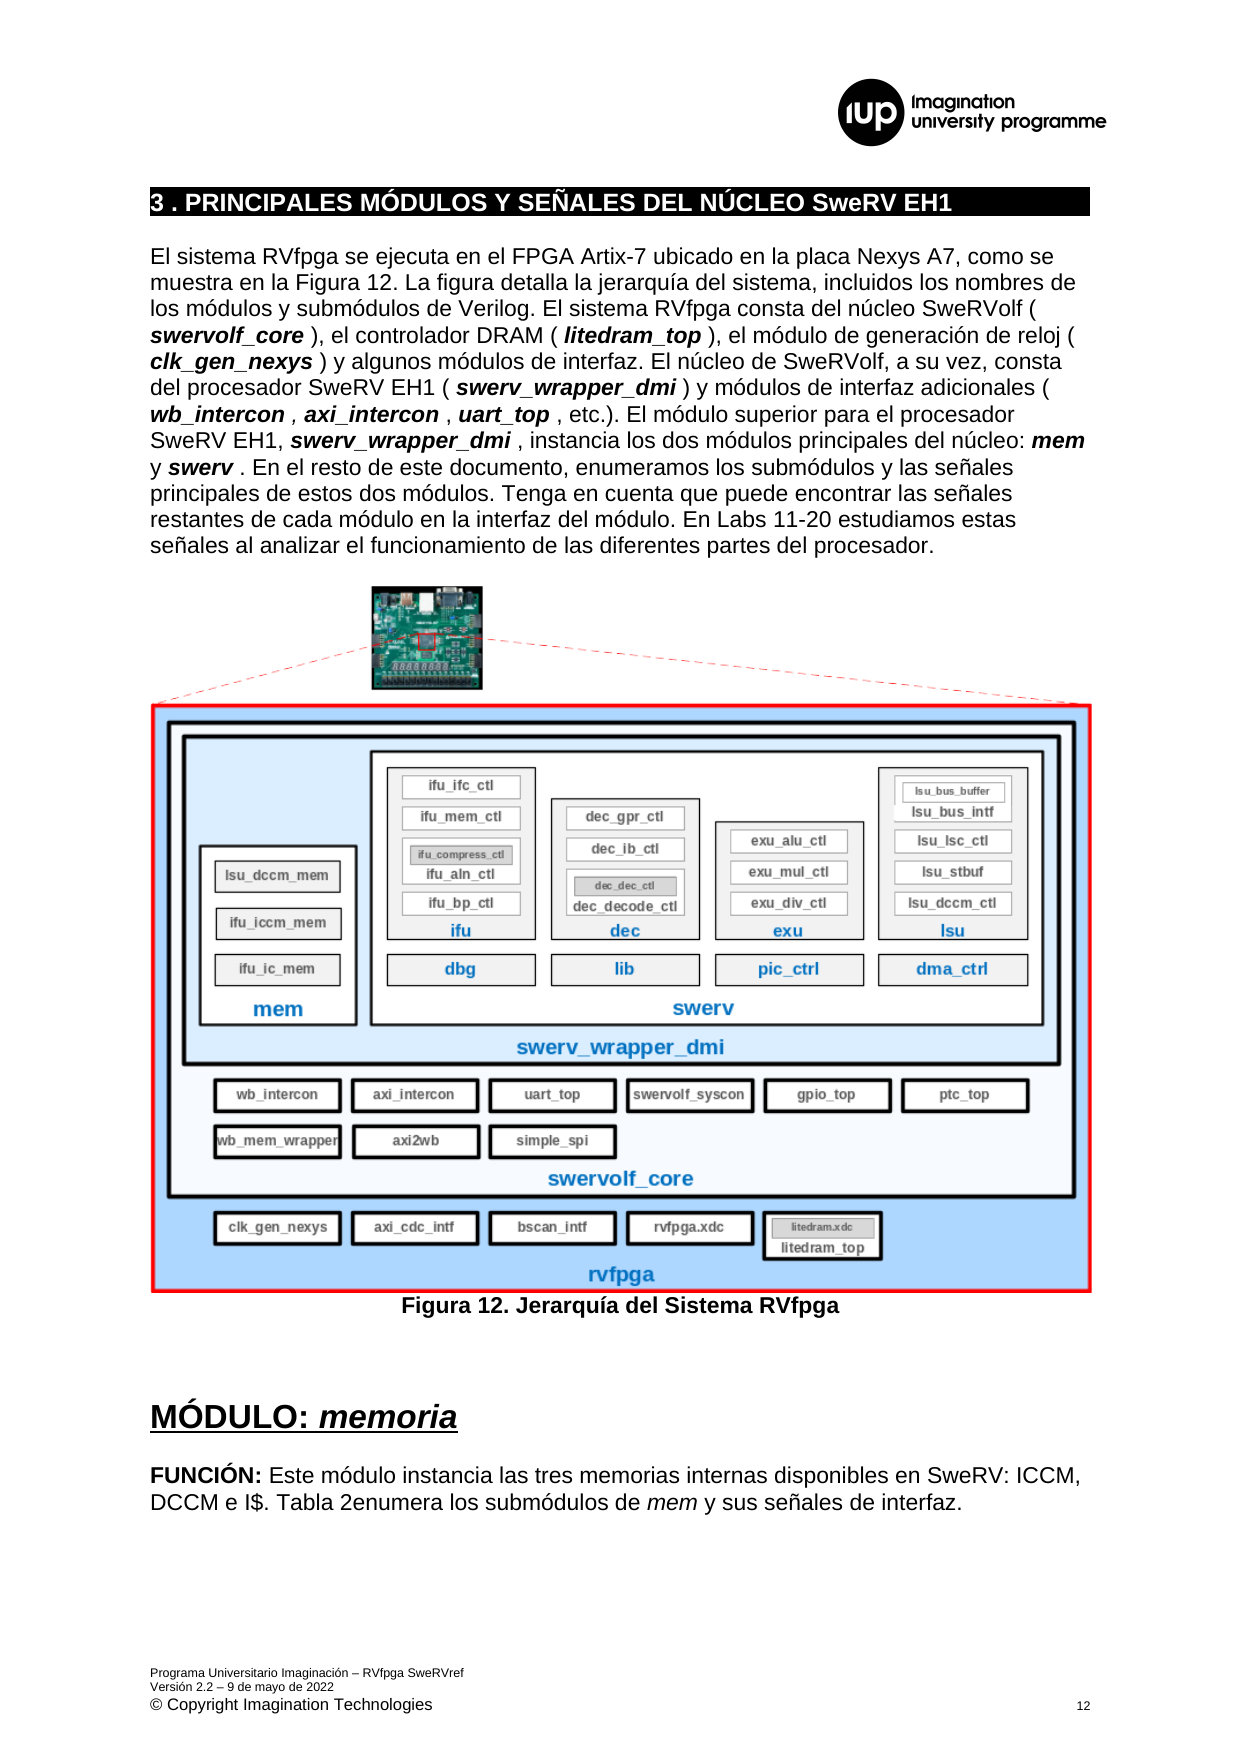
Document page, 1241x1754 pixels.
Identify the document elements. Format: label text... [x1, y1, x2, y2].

text MÓDULO: memoria [150, 1398, 1090, 1436]
picture [837, 77, 1108, 148]
text Figura 12 . Jerarquía del Sistema RVfpga [150, 1293, 1090, 1318]
text El sistema RVfpga se ejecuta en el FPGA Artix-7 ubicado en la placa Nexys A7, como se muestra en la Figura 12 . La figura detalla la jerarquía del sistema, incluidos los nombres de los módulos y submódulos de Verilog. El sistema RVfpga consta del núcleo SweRVolf ( swervolf_core ), el controlador DRAM ( litedram_top ), el módulo de generación de reloj ( clk_gen_nexys ) y algunos módulos de interfaz. El núcleo de SweRVolf, a su vez, consta del procesador SweRV EH1 ( swerv_wrapper_dmi ) y módulos de interfaz adicionales ( wb_intercon , axi_intercon , uart_top , etc.). El módulo superior para el procesador SweRV EH1, swerv_wrapper_dmi , instancia los dos módulos principales del núcleo: mem y swerv . En el resto de este documento, enumeramos los submódulos y las señales principales de estos dos módulos. Tenga en cuenta que puede encontrar las señales restantes de cada módulo en la interfaz del módulo. En Labs 11-20 estudiamos estas señales al analizar el funcionamiento de las diferentes partes del procesador. [150, 243, 1090, 559]
text FUNCIÓN: Este módulo instancia las tres memorias internas disponibles en SweRV: ICCM, DCCM e I$. La Tabla 2 enumera los submódulos de mem y sus señales de interfaz. [150, 1462, 1090, 1515]
subtitle 3 . PRINCIPALES MÓDULOS Y SEÑALES DEL NÚCLEO SweRV EH1 [150, 187, 1090, 216]
